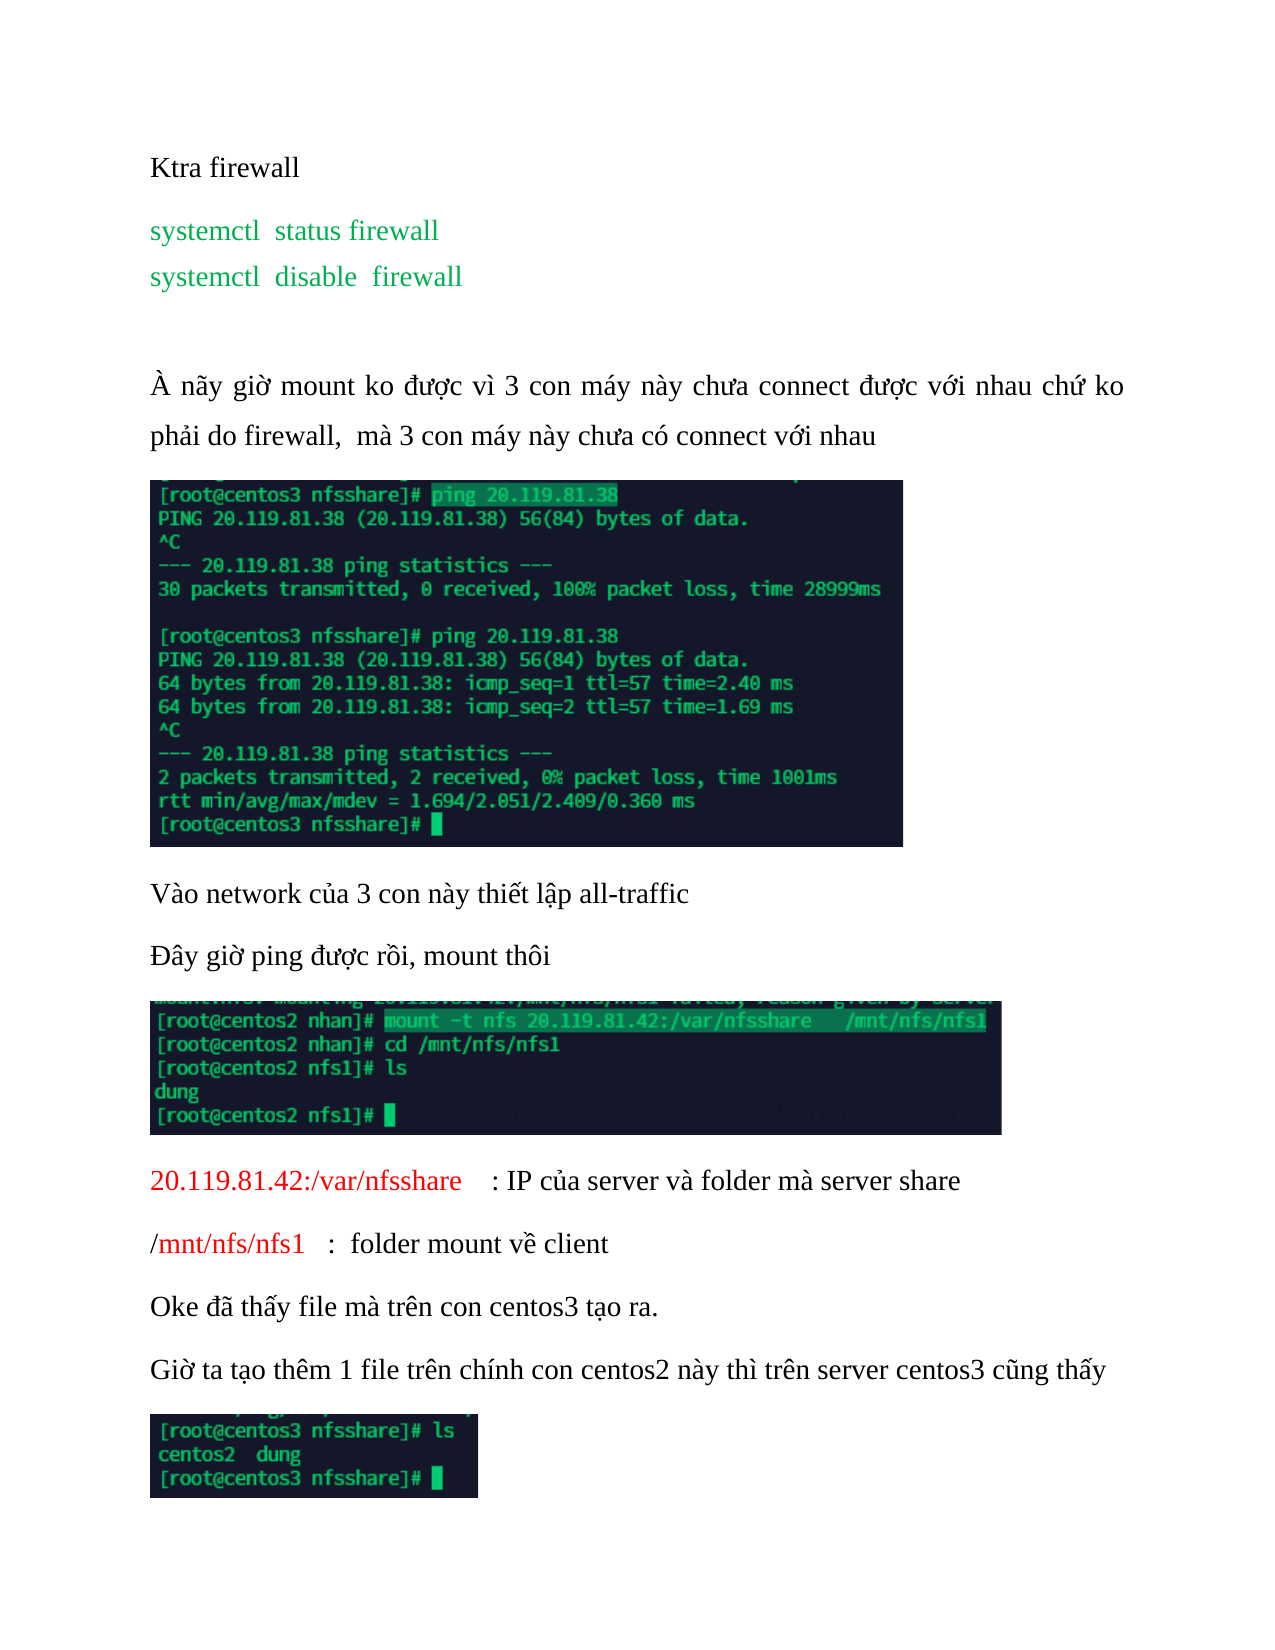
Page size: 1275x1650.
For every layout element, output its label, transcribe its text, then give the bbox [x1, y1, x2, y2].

text Vào network của 3 con này thiết lập all-traffic [150, 876, 1125, 909]
picture [150, 1001, 1002, 1135]
text systemctl status firewall [150, 213, 1125, 246]
text Giờ ta tạo thêm 1 file trên chính con centos2 này thì trên server centos3 cũng thấy [150, 1352, 1125, 1385]
text 20.119.81.42:/var/nfsshare : IP của server và folder mà server share [150, 1163, 1125, 1197]
text Đây giờ ping được rồi, mount thôi [150, 938, 1125, 972]
text systemctl disable firewall [150, 259, 1125, 292]
text Ktra firewall [150, 150, 1125, 183]
text /mnt/nfs/nfs1 : folder mount về client [150, 1226, 1125, 1260]
picture [150, 480, 904, 847]
text À nãy giờ mount ko được vì 3 con máy này chưa connect được với nhau chứ ko phải do firewall, mà 3 con máy này chưa có connect với nhau [150, 368, 1125, 452]
text Oke đã thấy file mà trên con centos3 tạo ra. [150, 1289, 1125, 1323]
picture [150, 1414, 479, 1498]
